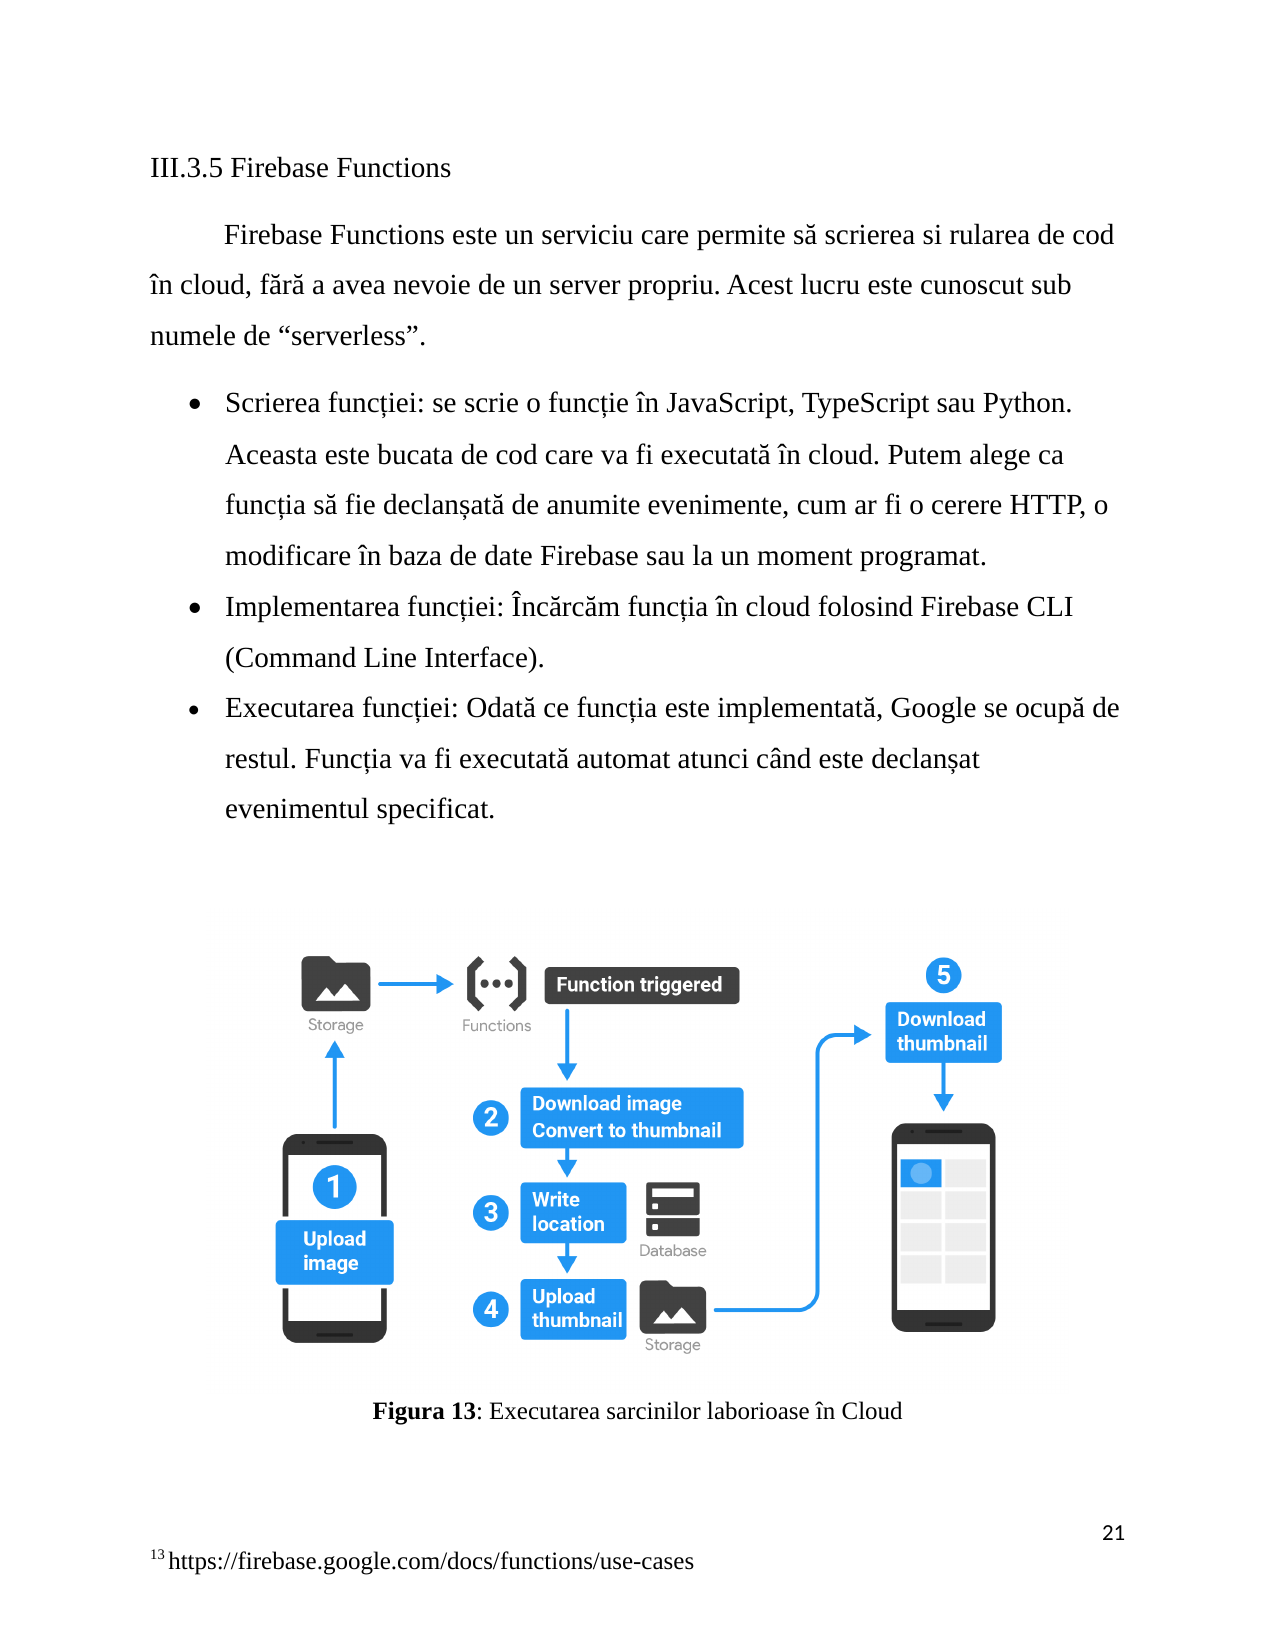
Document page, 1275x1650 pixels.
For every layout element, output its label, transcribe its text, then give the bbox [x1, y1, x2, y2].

list Scrierea funcției: se scrie o funcție în JavaScript, TypeScript sau Python. Aceasta este bucata de cod care va fi executată în cloud. Putem alege ca funcția să fie declanșată de anumite evenimente, cum ar fi o cerere HTTP, o modificare în baza de date Firebase sau la un moment programat. [187, 384, 1125, 571]
picture [206, 908, 1069, 1394]
text Firebase Functions este un serviciu care permite să scrierea si rularea de cod în cloud, fără a avea nevoie de un server propriu. Acest lucru este cunoscut sub numele de “serverless”. [150, 217, 1125, 351]
list Figura 13: Executarea sarcinilor laborioase în Cloud [150, 1396, 1125, 1425]
list Executarea funcției: Odată ce funcția este implementată, Google se ocupă de restul. Funcția va fi executată automat atunci când este declanșat evenimentul specificat. [187, 691, 1125, 825]
text III.3.5 Firebase Functions [150, 150, 1125, 183]
list Implementarea funcției: Încărcăm funcția în cloud folosind Firebase CLI (Command Line Interface). [187, 588, 1125, 674]
